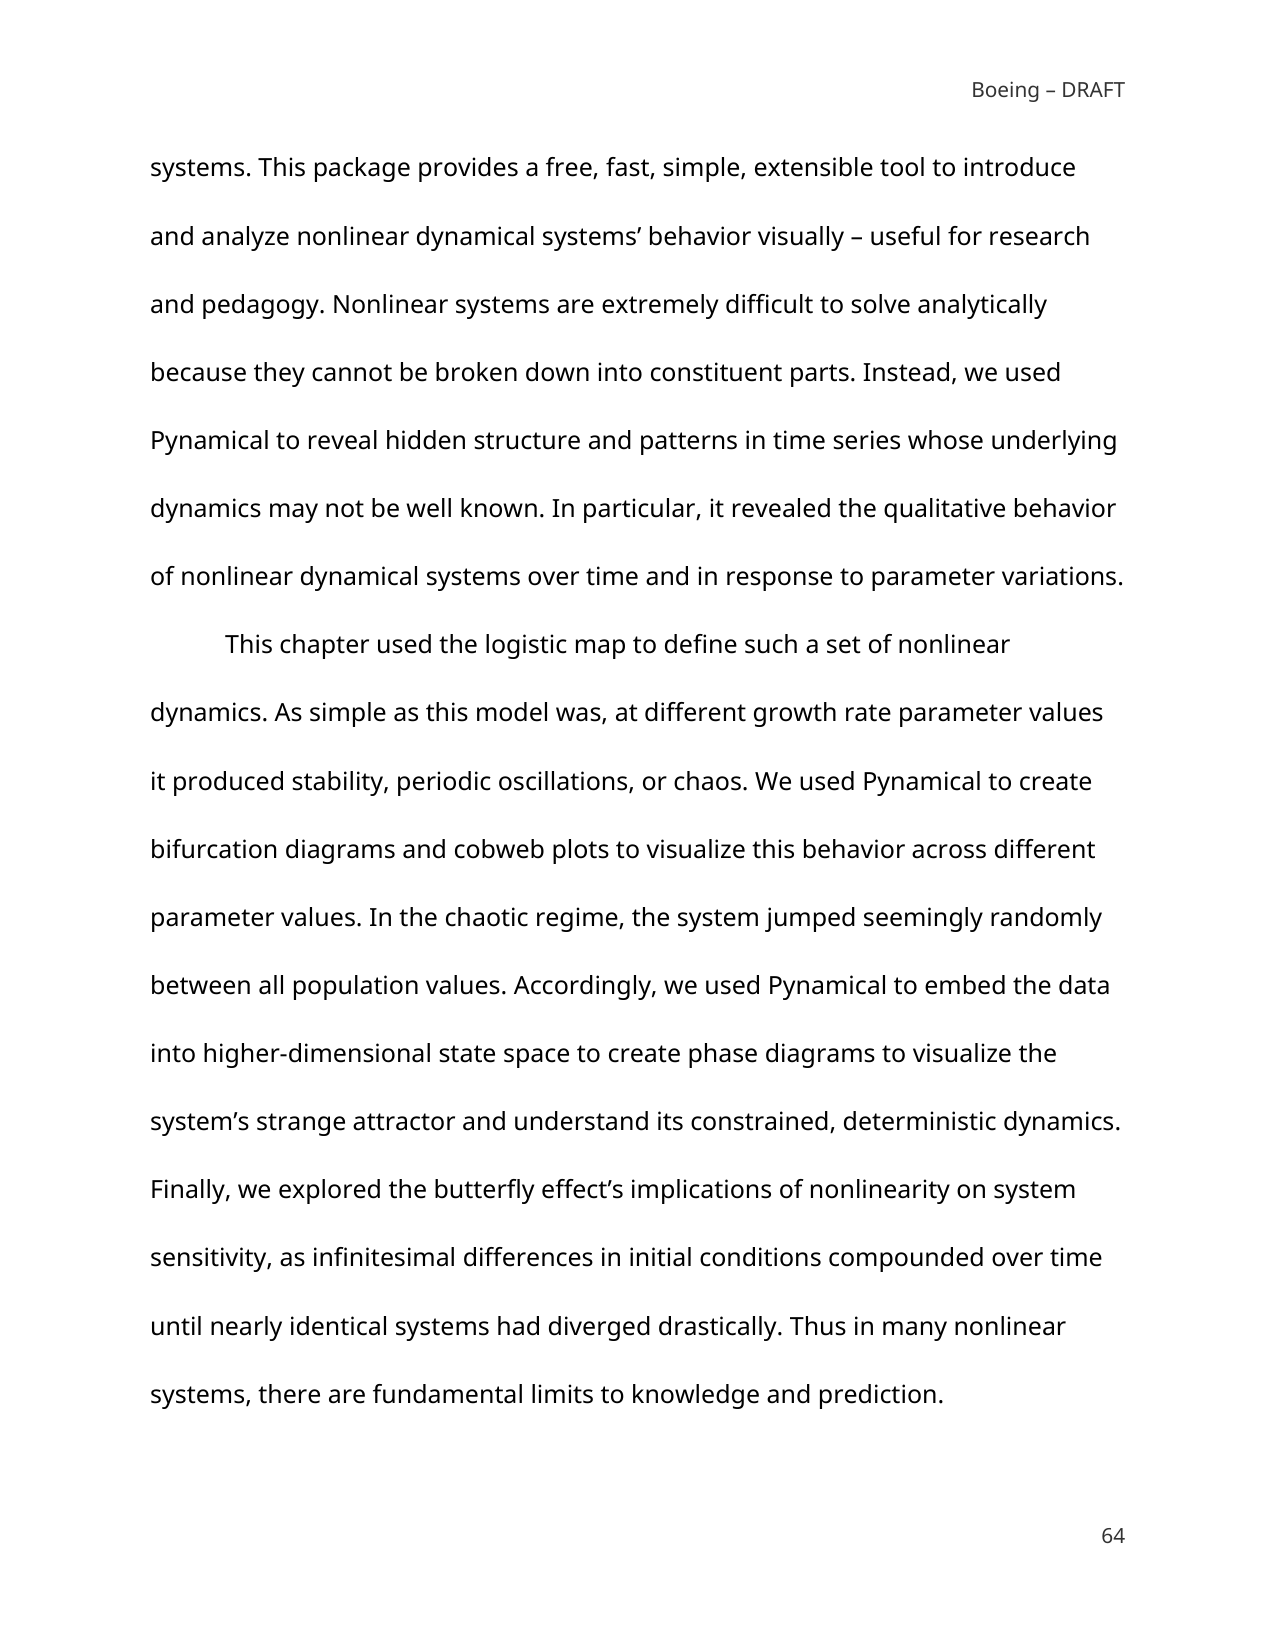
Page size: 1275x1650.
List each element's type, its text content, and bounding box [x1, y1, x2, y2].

text This chapter used the logistic map to define such a set of nonlinear dynamics. As simple as this model was, at different growth rate parameter values it produced stability, periodic oscillations, or chaos. We used Pynamical to create bifurcation diagrams and cobweb plots to visualize this behavior across different parameter values. In the chaotic regime, the system jumped seemingly randomly between all population values. Accordingly, we used Pynamical to embed the data into higher-dimensional state space to create phase diagrams to visualize the system’s strange attractor and understand its constrained, deterministic dynamics. Finally, we explored the butterfly effect’s implications of nonlinearity on system sensitivity, as infinitesimal differences in initial conditions compounded over time until nearly identical systems had diverged drastically. Thus in many nonlinear systems, there are fundamental limits to knowledge and prediction. [150, 627, 1125, 1410]
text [150, 150, 1125, 593]
